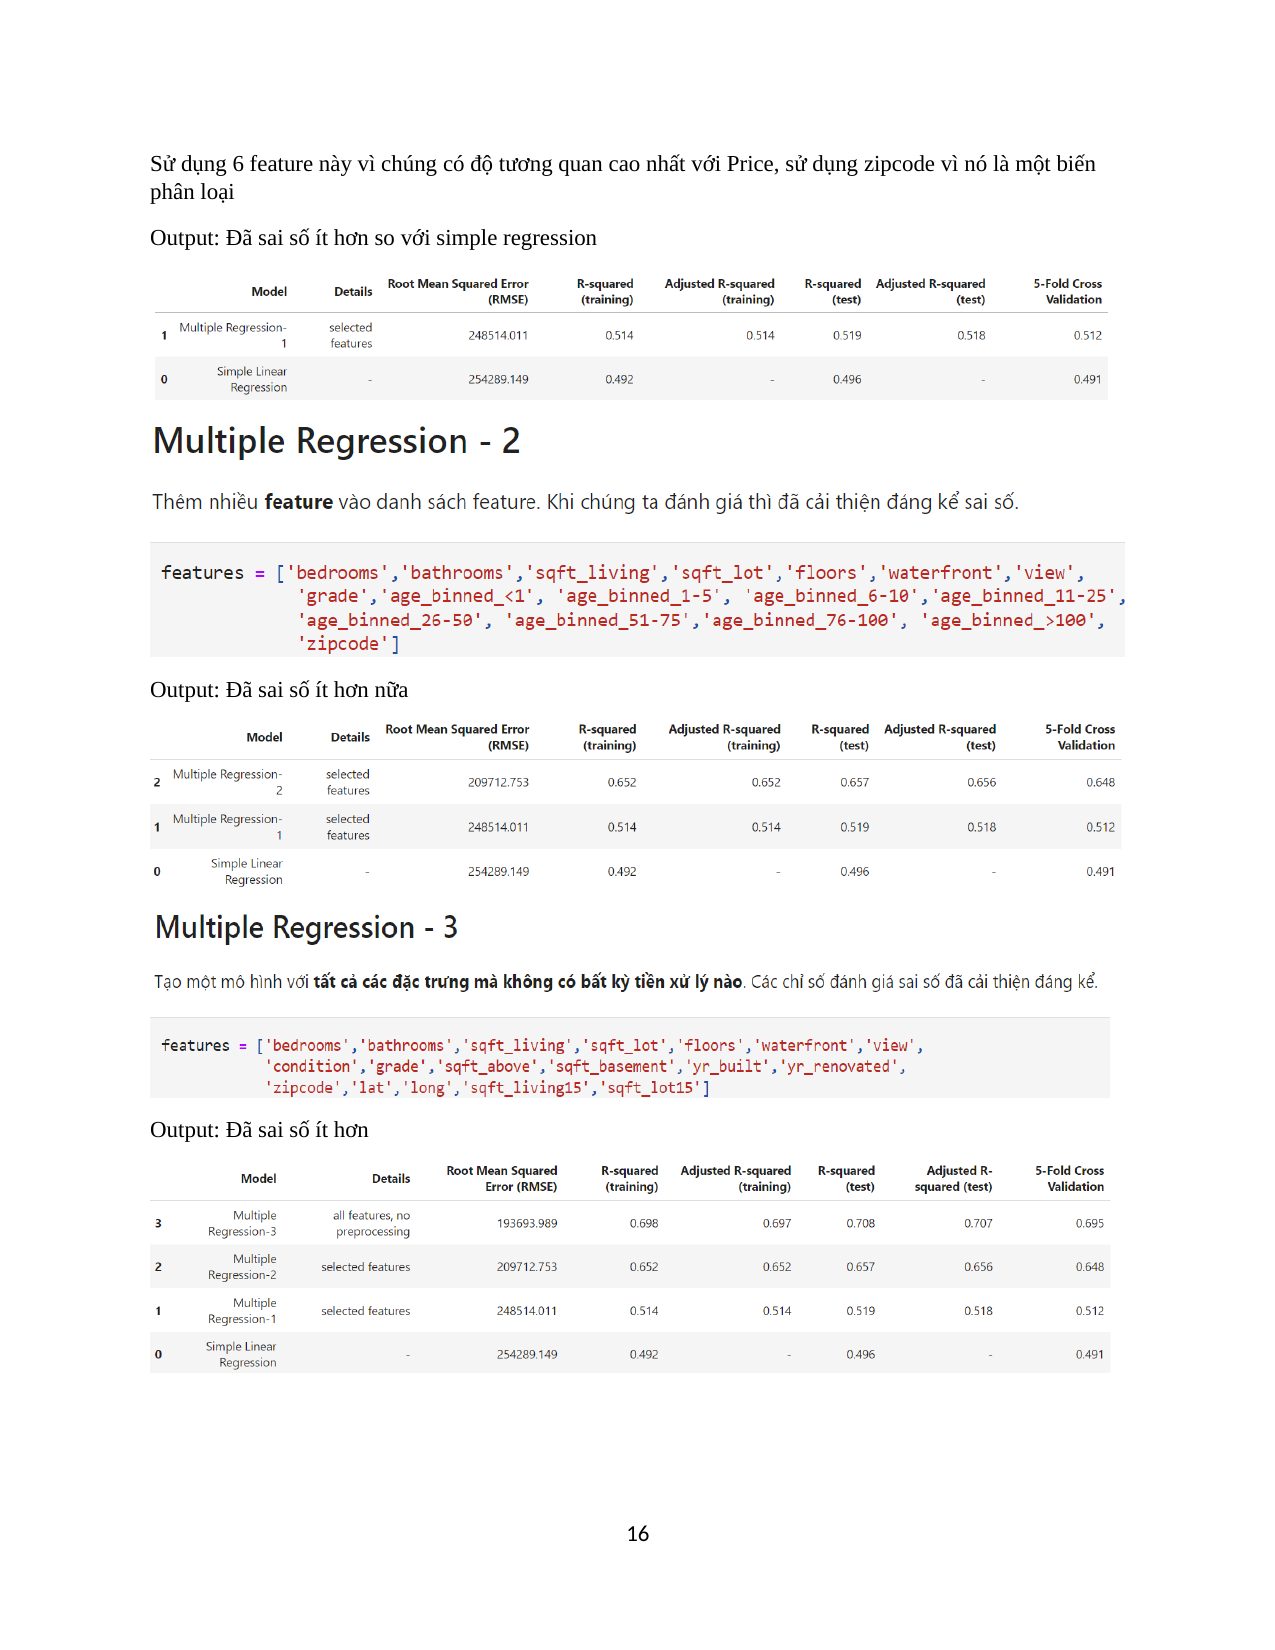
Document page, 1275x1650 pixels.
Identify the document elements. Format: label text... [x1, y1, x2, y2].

picture [150, 420, 1125, 657]
text Output: Đã sai số ít hơn nữa [150, 676, 1125, 702]
picture [150, 1161, 1125, 1373]
picture [150, 268, 1125, 402]
picture [150, 720, 1125, 891]
picture [150, 909, 1111, 1098]
text Output: Đã sai số ít hơn so với simple regression [150, 223, 1125, 250]
text Sử dụng 6 feature này vì chúng có độ tương quan cao nhất với Price, sử dụng zipcode vì nó là một biến phân loại [150, 150, 1125, 205]
text Output: Đã sai số ít hơn [150, 1116, 1125, 1143]
